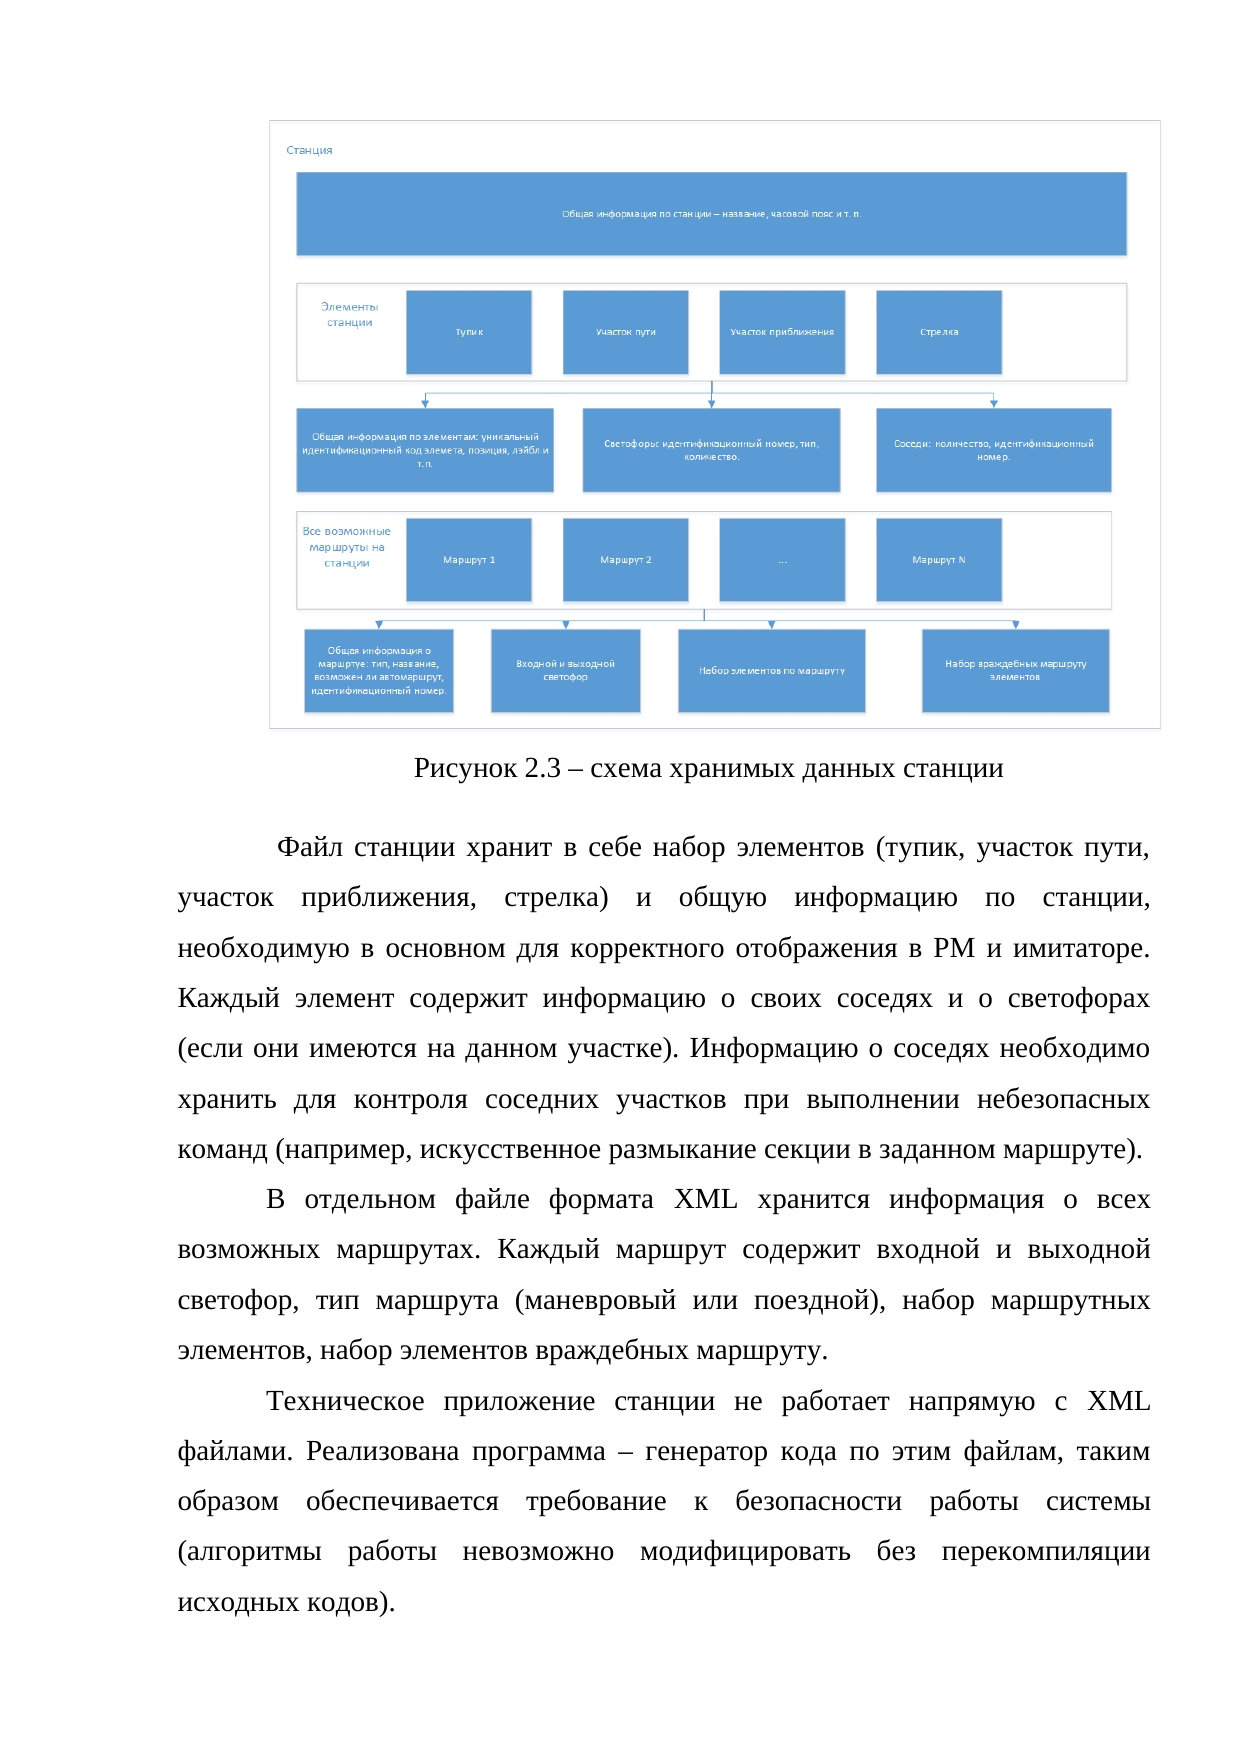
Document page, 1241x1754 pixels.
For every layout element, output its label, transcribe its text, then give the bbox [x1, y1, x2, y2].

text Техническое приложение станции не работает напрямую с XML файлами. Реализована программа – генератор кода по этим файлам, таким образом обеспечивается требование к безопасности работы системы (алгоритмы работы невозможно модифицировать без перекомпиляции исходных кодов). [177, 1383, 1152, 1617]
picture [265, 118, 1165, 734]
text Рисунок 2.3 – схема хранимых данных станции [177, 750, 1152, 784]
text В отдельном файле формата XML хранится информация о всех возможных маршрутах. Каждый маршрут содержит входной и выходной светофор, тип маршрута (маневровый или поездной), набор маршрутных элементов, набор элементов враждебных маршруту. [177, 1181, 1152, 1366]
text Файл станции хранит в себе набор элементов (тупик, участок пути, участок приближения, стрелка) и общую информацию по станции, необходимую в основном для корректного отображения в РМ и имитаторе. Каждый элемент содержит информацию о своих соседях и о светофорах (если они имеются на данном участке). Информацию о соседях необходимо хранить для контроля соседних участков при выполнении небезопасных команд (например, искусственное размыкание секции в заданном маршруте). [177, 829, 1152, 1164]
